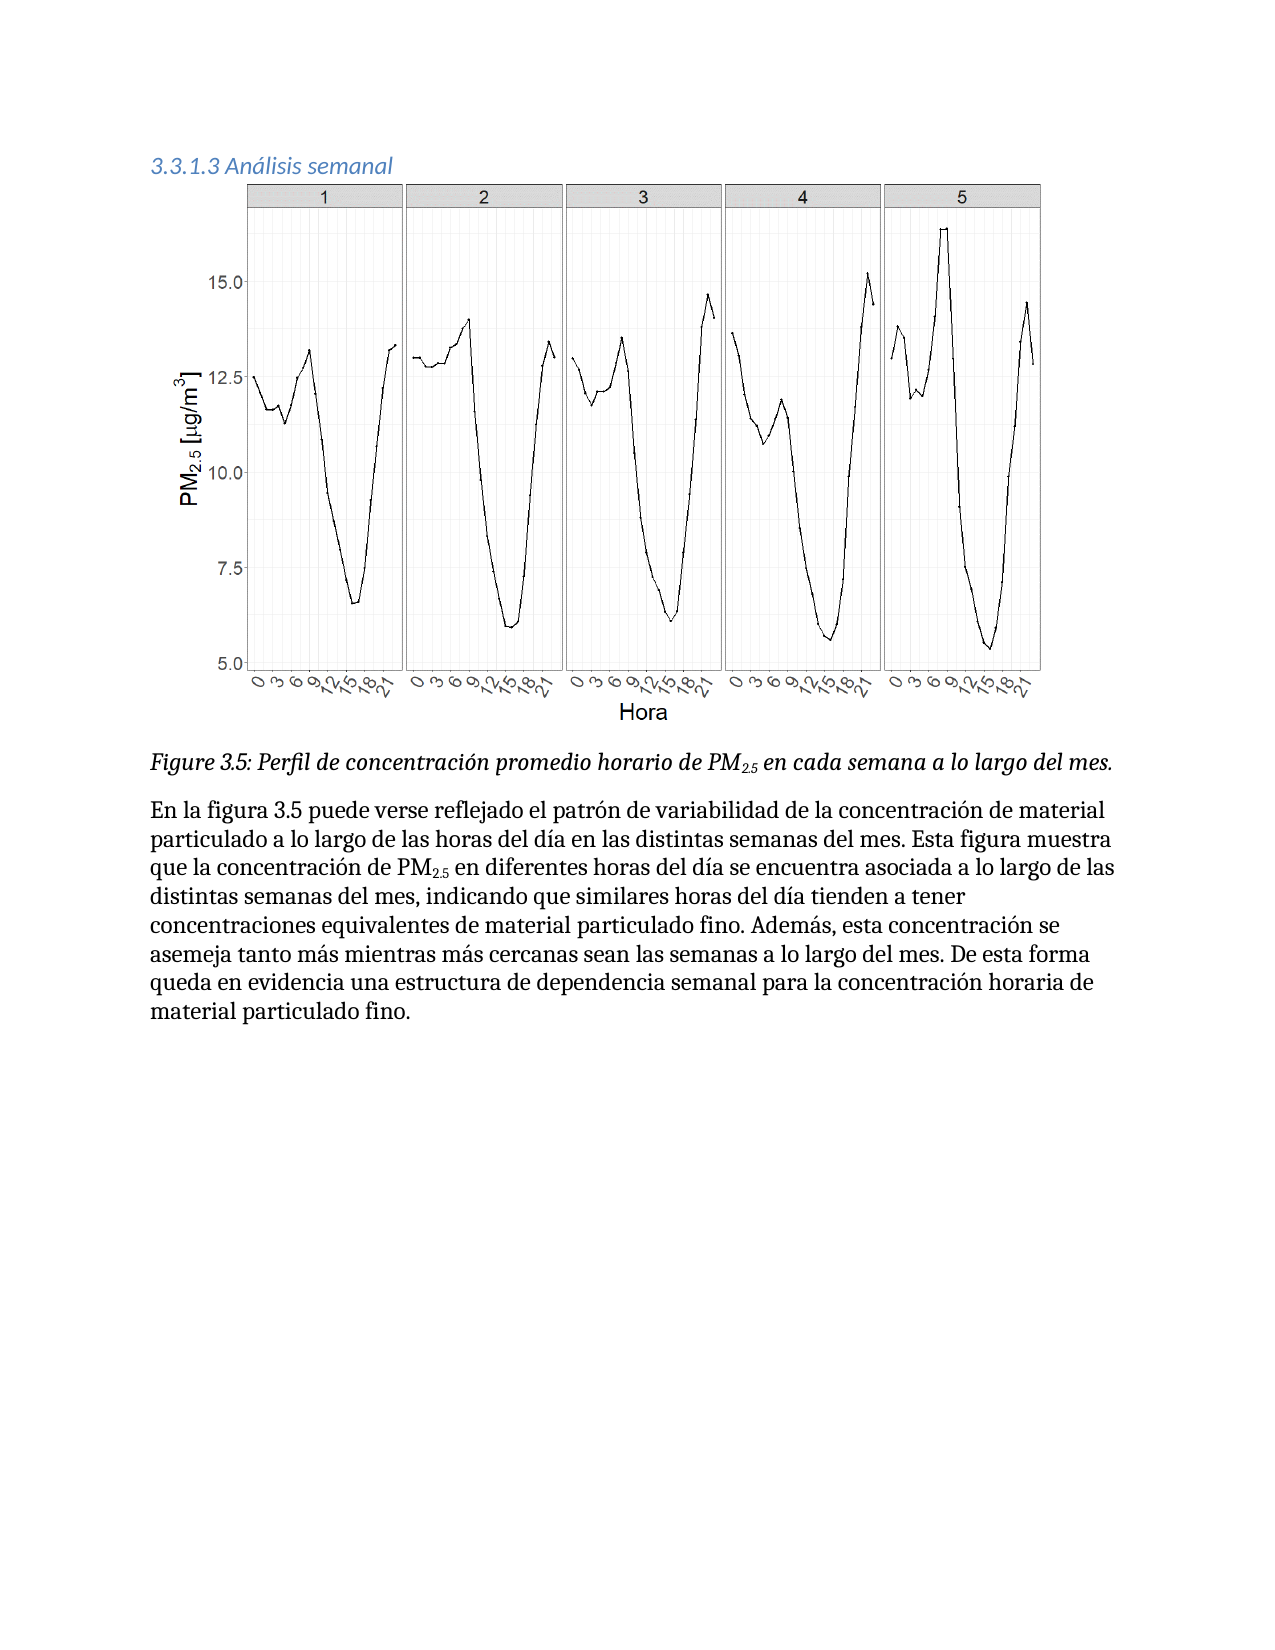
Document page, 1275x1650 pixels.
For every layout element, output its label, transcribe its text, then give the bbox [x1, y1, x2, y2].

subtitle 3.3.1.3 Análisis semanal [150, 150, 1125, 181]
text En la figura 3.5 puede verse reflejado el patrón de variabilidad de la concentración de material particulado a lo largo de las horas del día en las distintas semanas del mes. Esta figura muestra que la concentración de PM2.5 en diferentes horas del día se encuentra asociada a lo largo de las distintas semanas del mes, indicando que similares horas del día tienden a tener concentraciones equivalentes de material particulado fino. Además, esta concentración se asemeja tanto más mientras más cercanas sean las semanas a lo largo del mes. De esta forma queda en evidencia una estructura de dependencia semanal para la concentración horaria de material particulado fino. [150, 796, 1125, 1026]
text Figure 3.5: Perfil de concentración promedio horario de PM2.5 en cada semana a lo largo del mes. [150, 748, 1125, 777]
picture [168, 180, 1044, 728]
